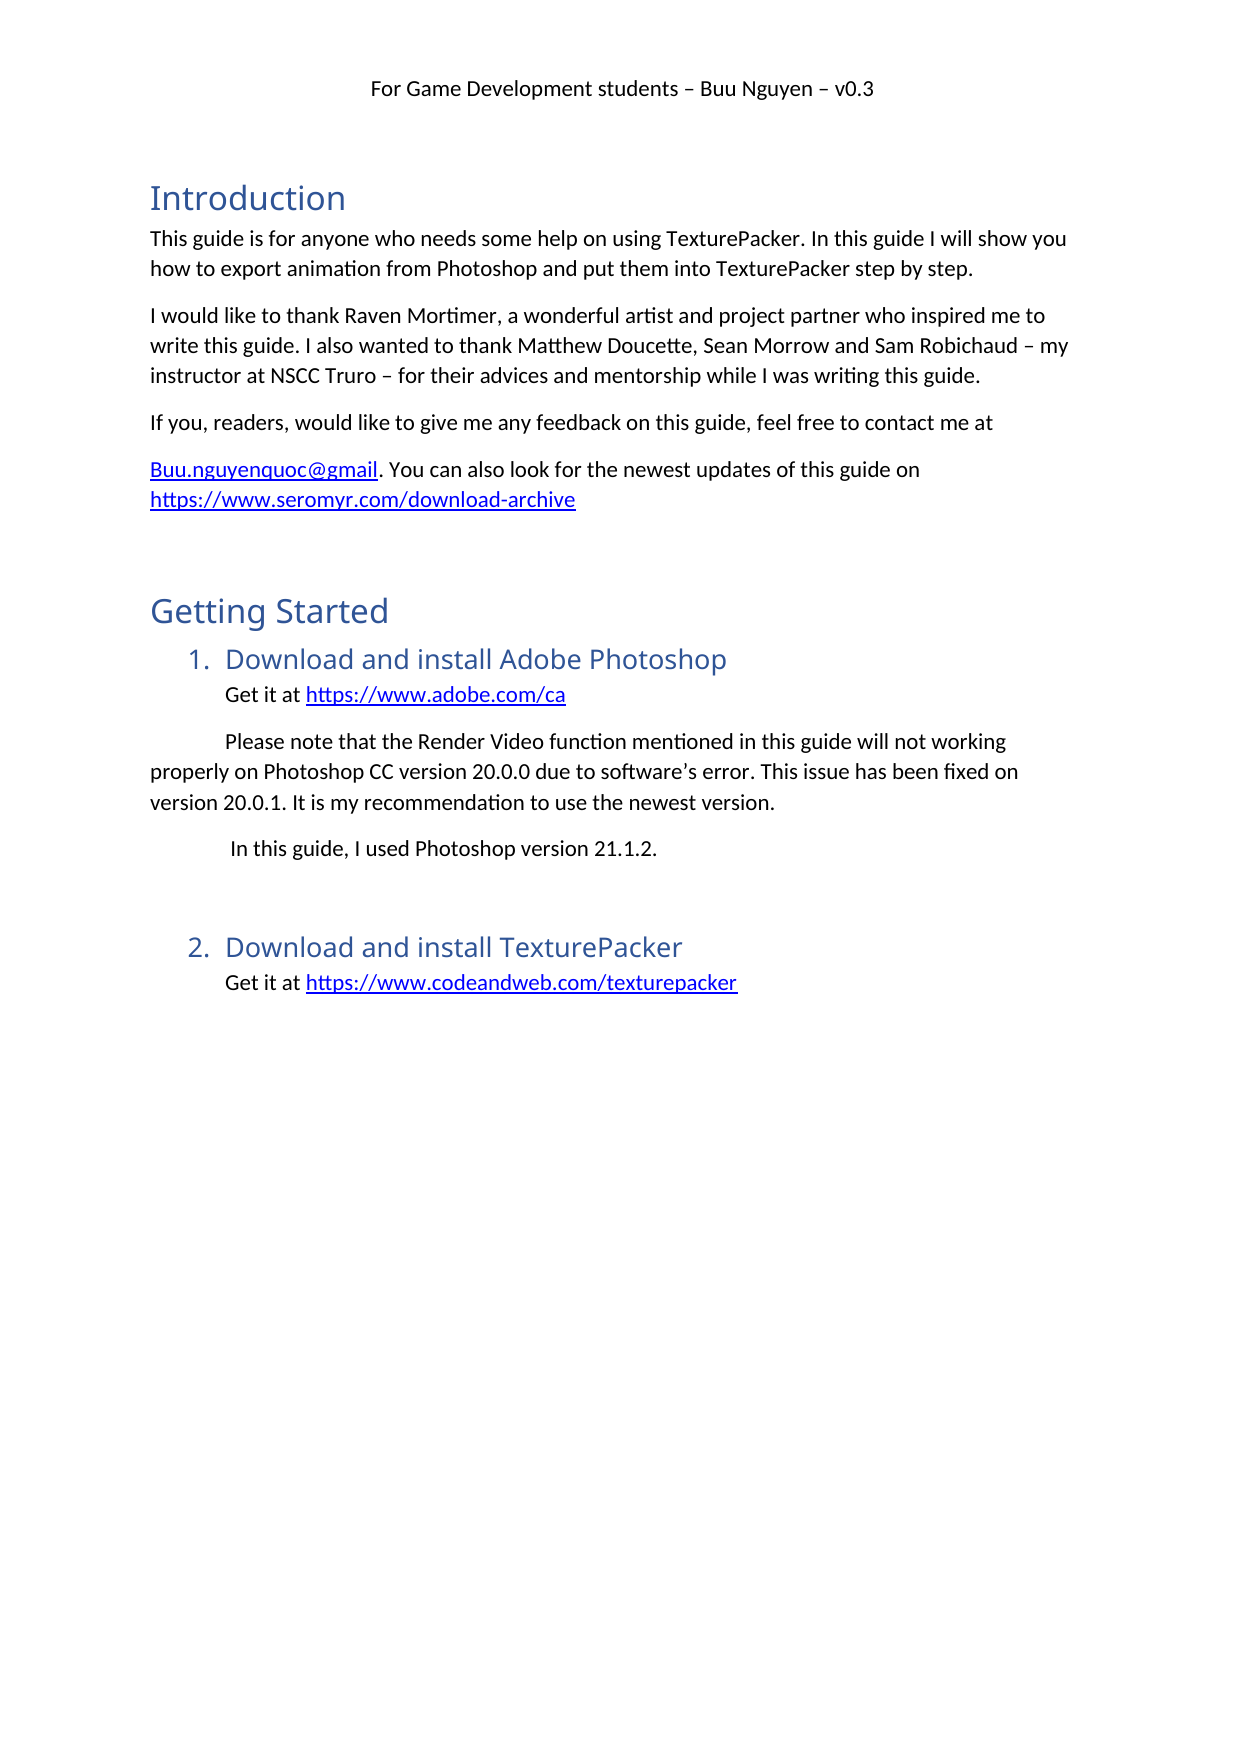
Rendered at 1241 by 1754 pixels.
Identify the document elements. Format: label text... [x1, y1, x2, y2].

text In this guide, I used Photoshop version 21.1.2. [150, 834, 1090, 863]
text Please note that the Render Video function mentioned in this guide will not working properly on Photoshop CC version 20.0.0 due to software’s error. This issue has been fixed on version 20.0.1. It is my recommendation to use the newest version. [150, 727, 1090, 816]
subtitle Download and install TexturePacker [187, 928, 1090, 965]
text Get it at https://www.codeandweb.com/texturepacker [150, 968, 1090, 996]
text This guide is for anyone who needs some help on using TexturePacker. In this guide I will show you how to export animation from Photoshop and put them into TexturePacker step by step. [150, 224, 1090, 282]
text If you, readers, would like to give me any feedback on this guide, feel free to contact me at [150, 408, 1090, 436]
text Get it at https://www.adobe.com/ca [150, 680, 1090, 708]
text I would like to thank Raven Mortimer, a wonderful artist and project partner who inspired me to write this guide. I also wanted to thank Matthew Doucette, Sean Morrow and Sam Robichaud – my instructor at NSCC Truro – for their advices and mentorship while I was writing this guide. [150, 301, 1090, 389]
subtitle Introduction [150, 175, 1090, 220]
subtitle Getting Started [150, 587, 1090, 633]
text Buu.nguyenquoc@gmail. You can also look for the newest updates of this guide on https://www.seromyr.com/download-archive [150, 455, 1090, 513]
subtitle Download and install Adobe Photoshop [187, 641, 1090, 677]
